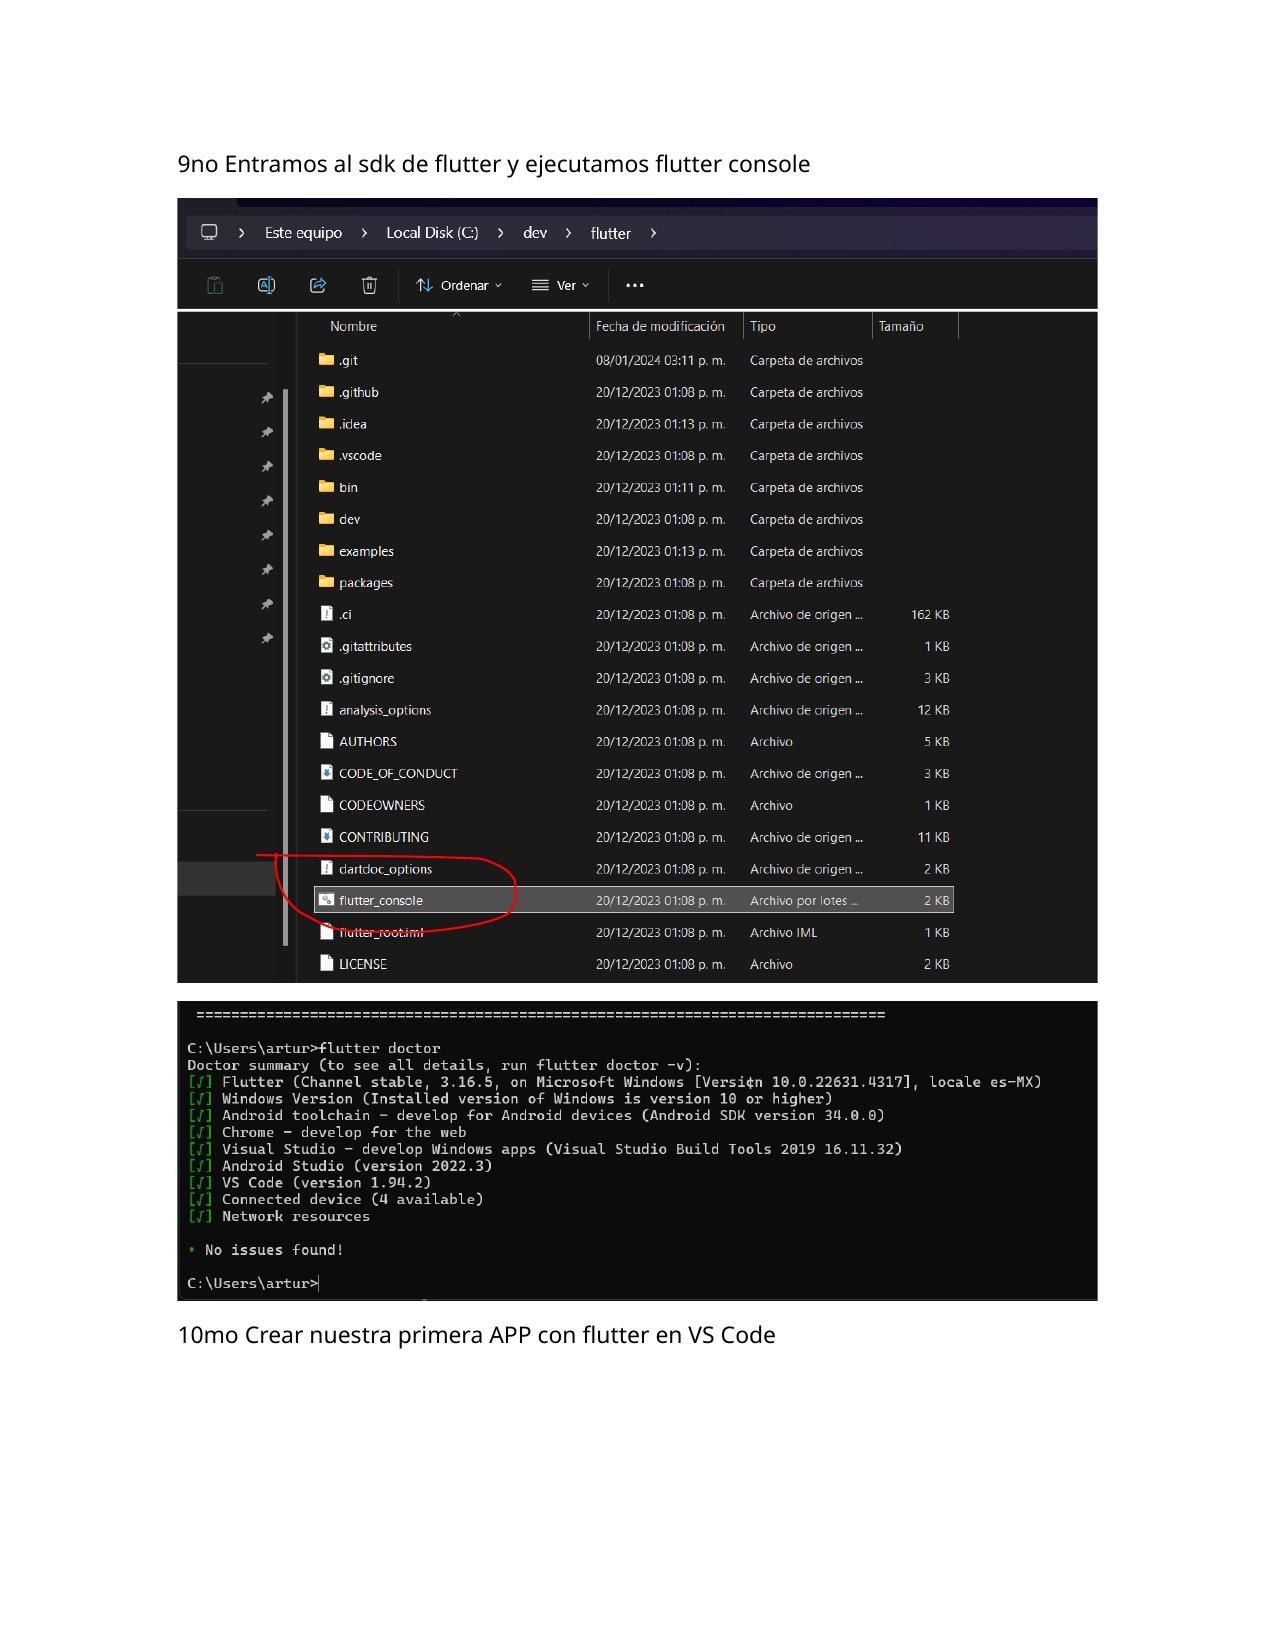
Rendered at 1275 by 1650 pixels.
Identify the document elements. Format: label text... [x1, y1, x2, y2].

picture [177, 1001, 1098, 1301]
text 10mo Crear nuestra primera APP con flutter en VS Code [177, 1319, 1098, 1351]
picture [177, 198, 1098, 983]
text 9no Entramos al sdk de flutter y ejecutamos flutter console [177, 148, 1098, 179]
